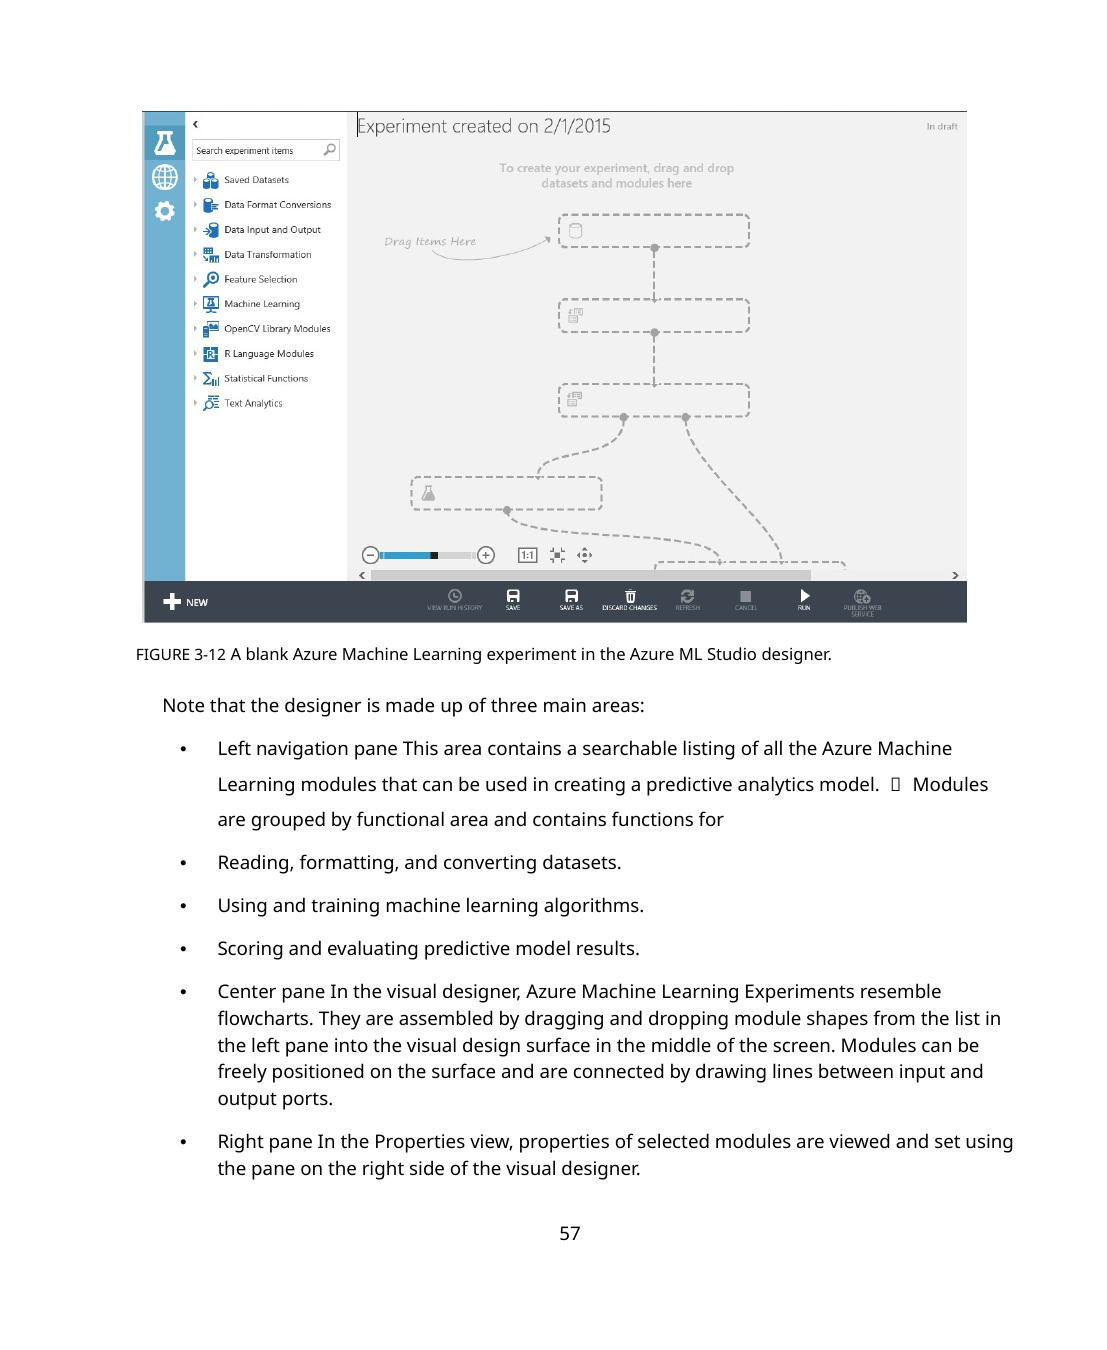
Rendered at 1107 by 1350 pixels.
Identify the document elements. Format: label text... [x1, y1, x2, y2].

list Using and training machine learning algorithms. [180, 892, 1019, 918]
list Left navigation pane This area contains a searchable listing of all the Azure Machine Learning modules that can be used in creating a predictive analytics model.  Modules are grouped by functional area and contains functions for [180, 735, 1019, 832]
list Scoring and evaluating predictive model results. [180, 936, 1019, 961]
picture [142, 111, 967, 623]
text Note that the designer is made up of three main areas: [162, 692, 1019, 718]
list Right pane In the Properties view, properties of selected modules are viewed and set using the pane on the right side of the visual designer. [180, 1129, 1019, 1181]
list Center pane In the visual designer, Azure Machine Learning Experiments resemble flowcharts. They are assembled by dragging and dropping module shapes from the list in the left pane into the visual design surface in the middle of the screen. Modules can be freely positioned on the surface and are connected by drawing lines between input and output ports. [180, 978, 1019, 1111]
list Reading, formatting, and converting datasets. [180, 849, 1019, 875]
text FIGURE 3-12 A blank Azure Machine Learning experiment in the Azure ML Studio designer. [136, 642, 994, 665]
